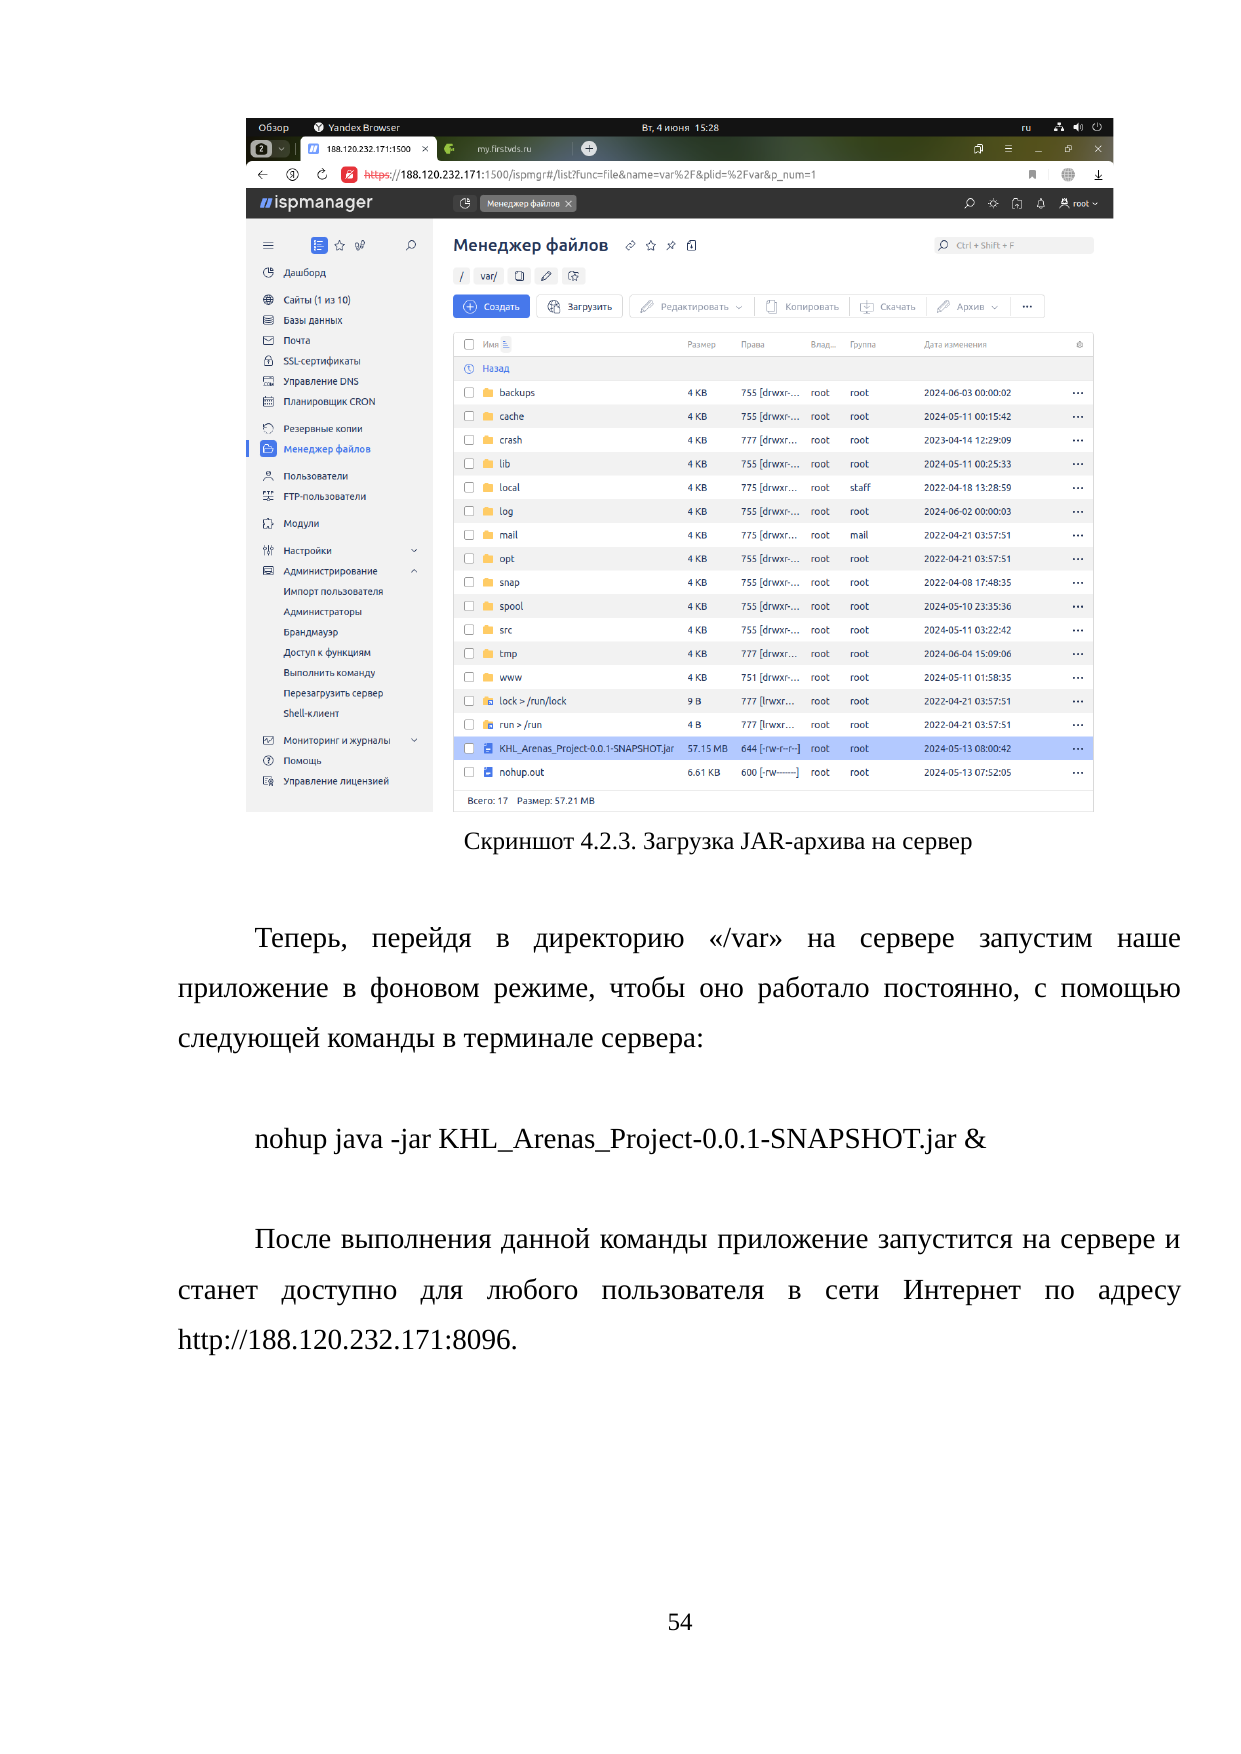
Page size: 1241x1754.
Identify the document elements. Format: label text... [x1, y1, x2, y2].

picture [246, 118, 1114, 812]
text nohup java -jar KHL_Arenas_Project-0.0.1-SNAPSHOT.jar & [178, 1121, 1182, 1154]
text После выполнения данной команды приложение запустится на сервере и станет доступно для любого пользователя в сети Интернет по адресу http://188.120.232.171:8096. [178, 1222, 1182, 1356]
text Теперь, перейдя в директорию «/var» на сервере запустим наше приложение в фоновом режиме, чтобы оно работало постоянно, с помощью следующей команды в терминале сервера: [178, 920, 1182, 1054]
